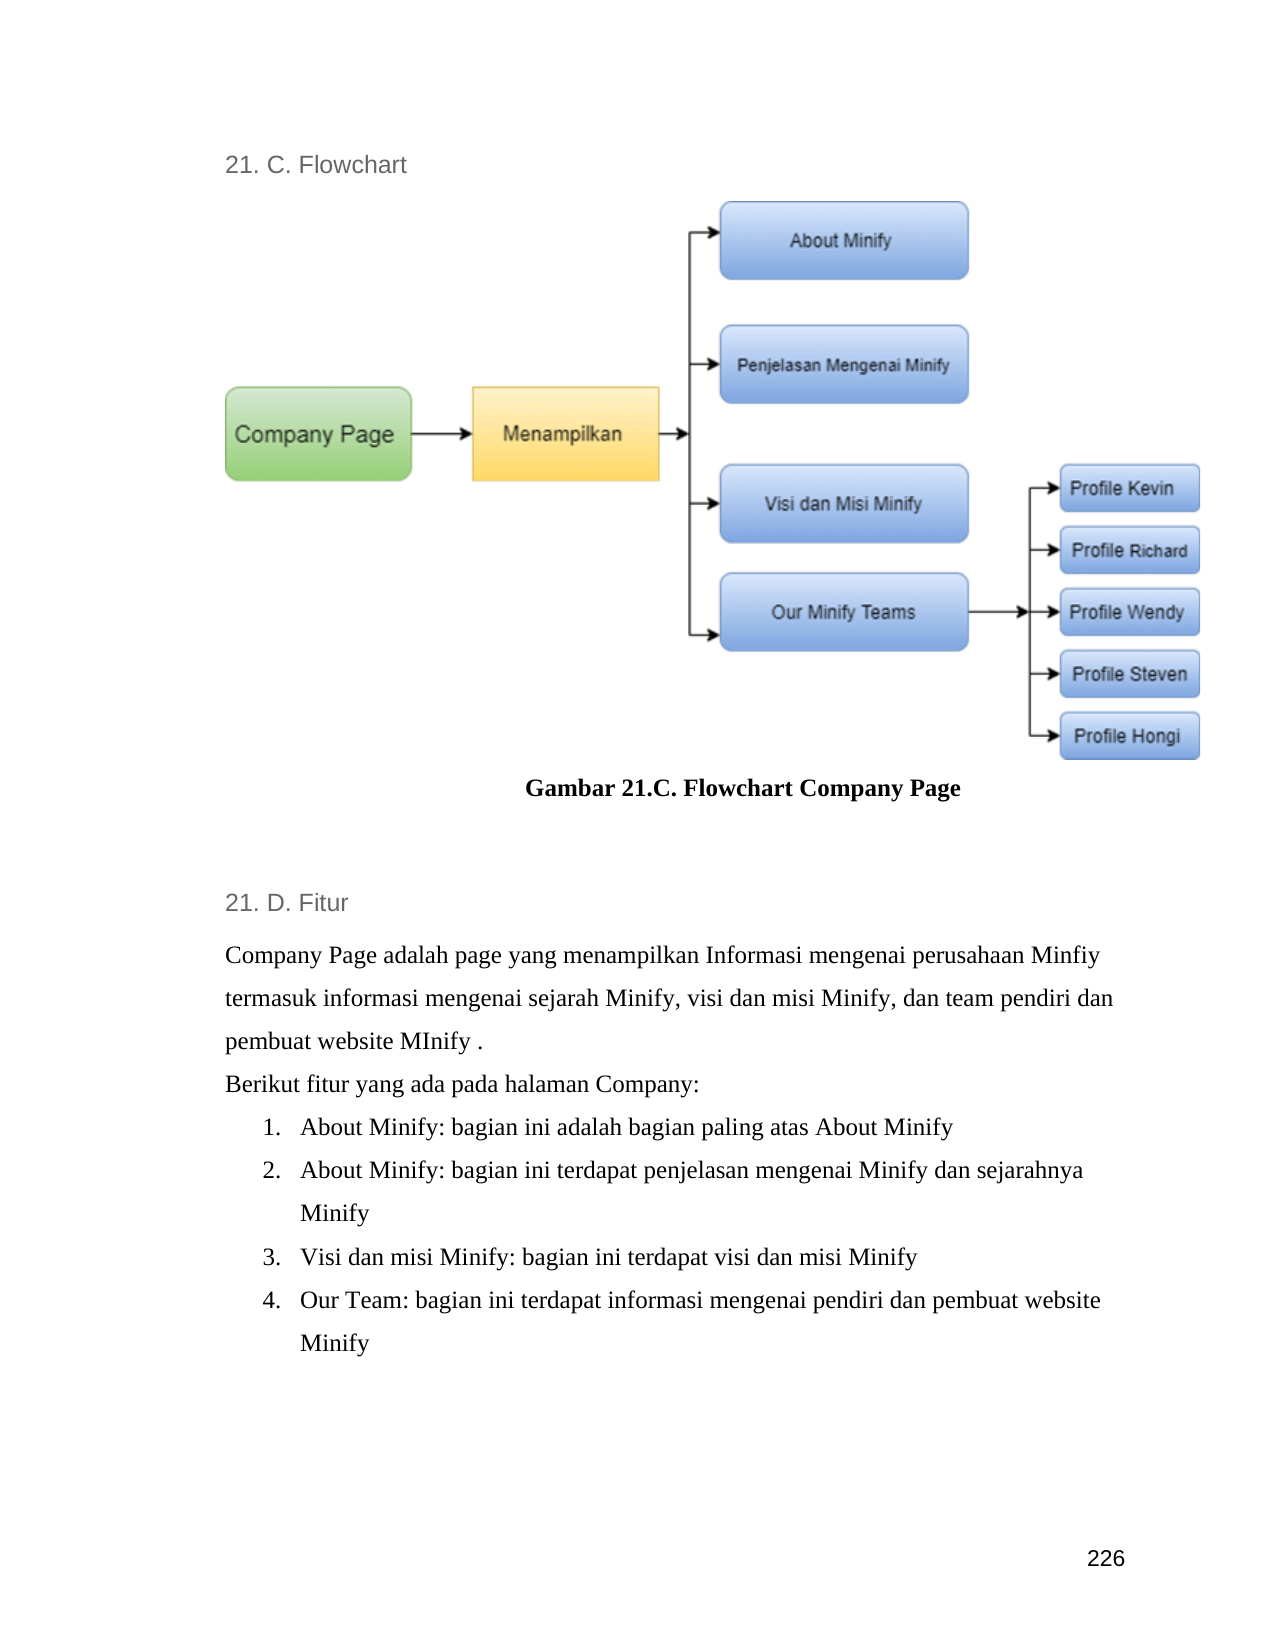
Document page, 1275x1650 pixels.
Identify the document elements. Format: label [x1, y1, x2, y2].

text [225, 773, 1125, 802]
picture [225, 201, 1200, 760]
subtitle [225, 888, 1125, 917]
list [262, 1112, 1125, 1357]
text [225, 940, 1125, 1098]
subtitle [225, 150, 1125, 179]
